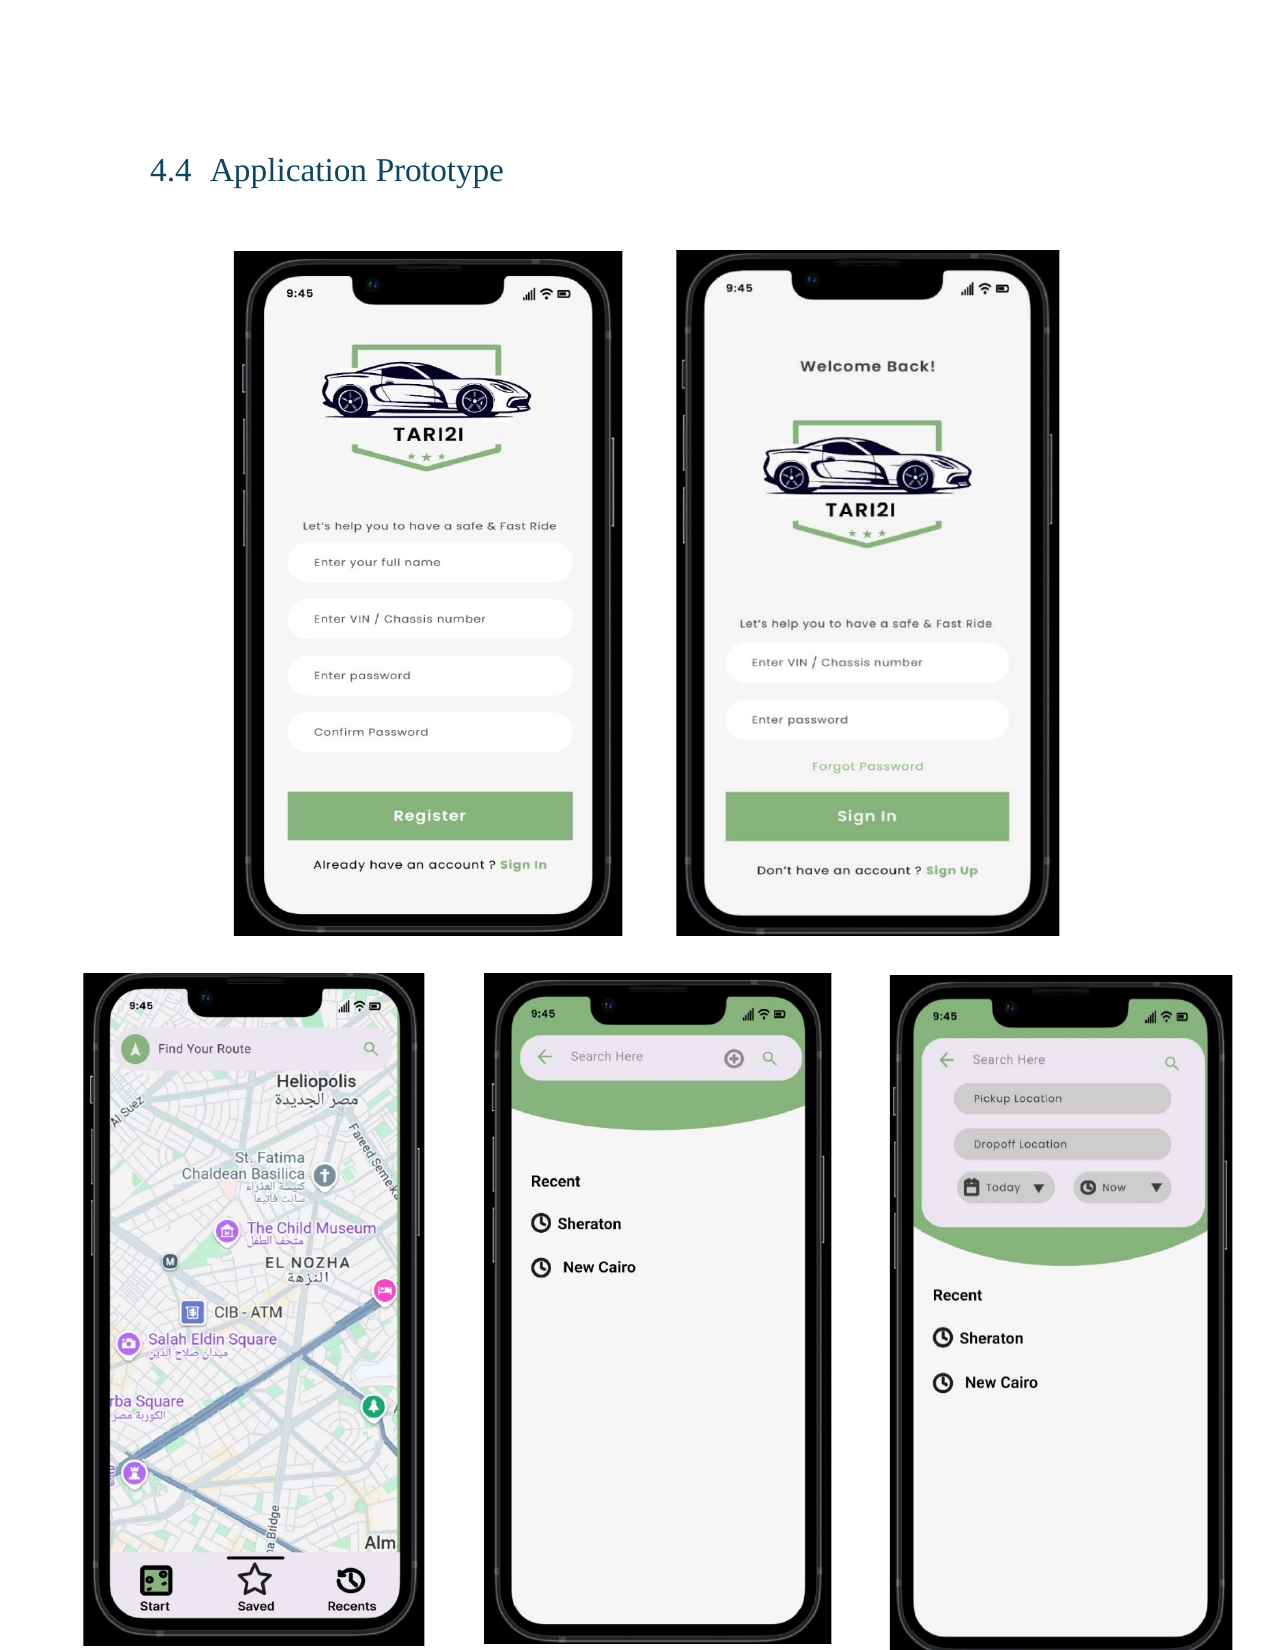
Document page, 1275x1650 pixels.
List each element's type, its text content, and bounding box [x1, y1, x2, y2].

picture [676, 250, 1060, 936]
picture [484, 973, 832, 1644]
picture [889, 975, 1233, 1650]
subtitle Application Prototype [150, 150, 1275, 188]
picture [83, 973, 425, 1646]
picture [233, 251, 623, 936]
